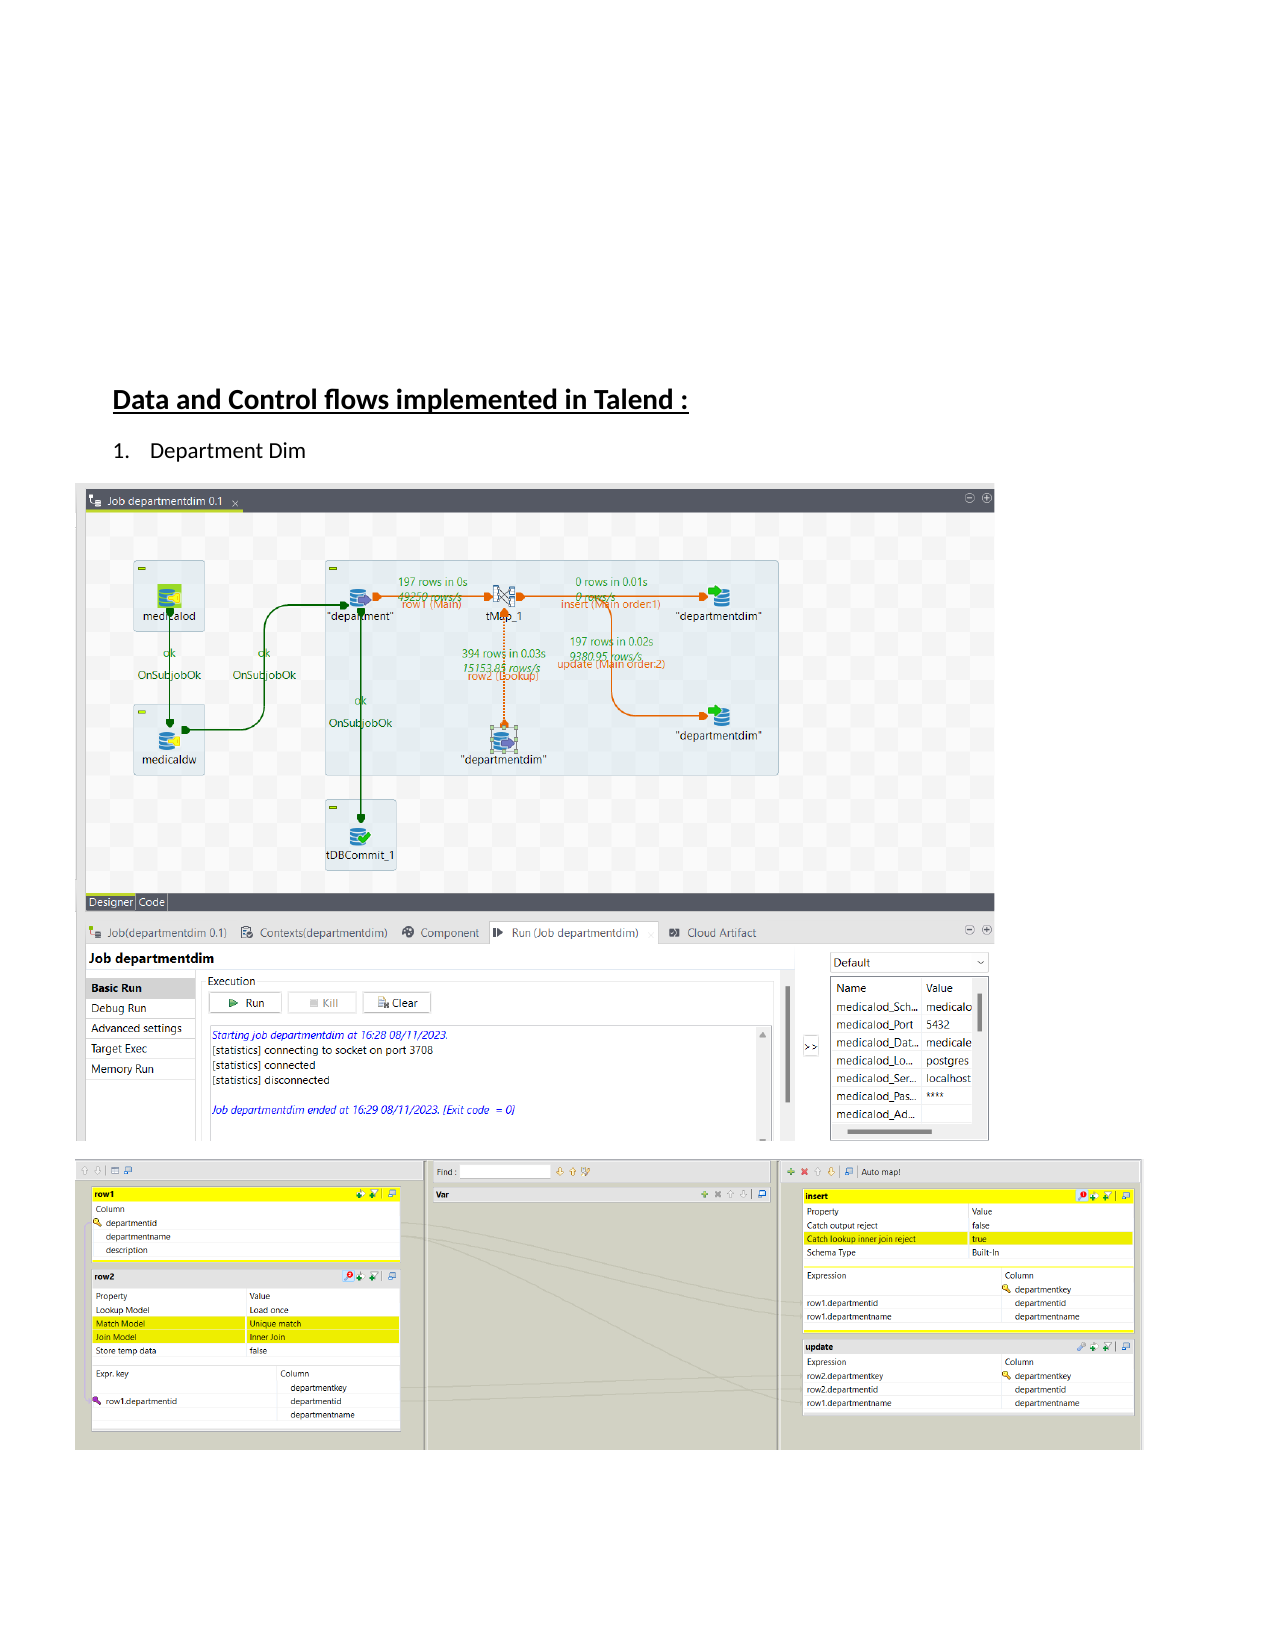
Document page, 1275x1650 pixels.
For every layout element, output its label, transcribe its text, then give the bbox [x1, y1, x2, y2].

text Data and Control flows implemented in Talend : [112, 381, 1200, 417]
list Department Dim [112, 436, 1200, 464]
picture [75, 1159, 1144, 1450]
picture [75, 483, 995, 1141]
